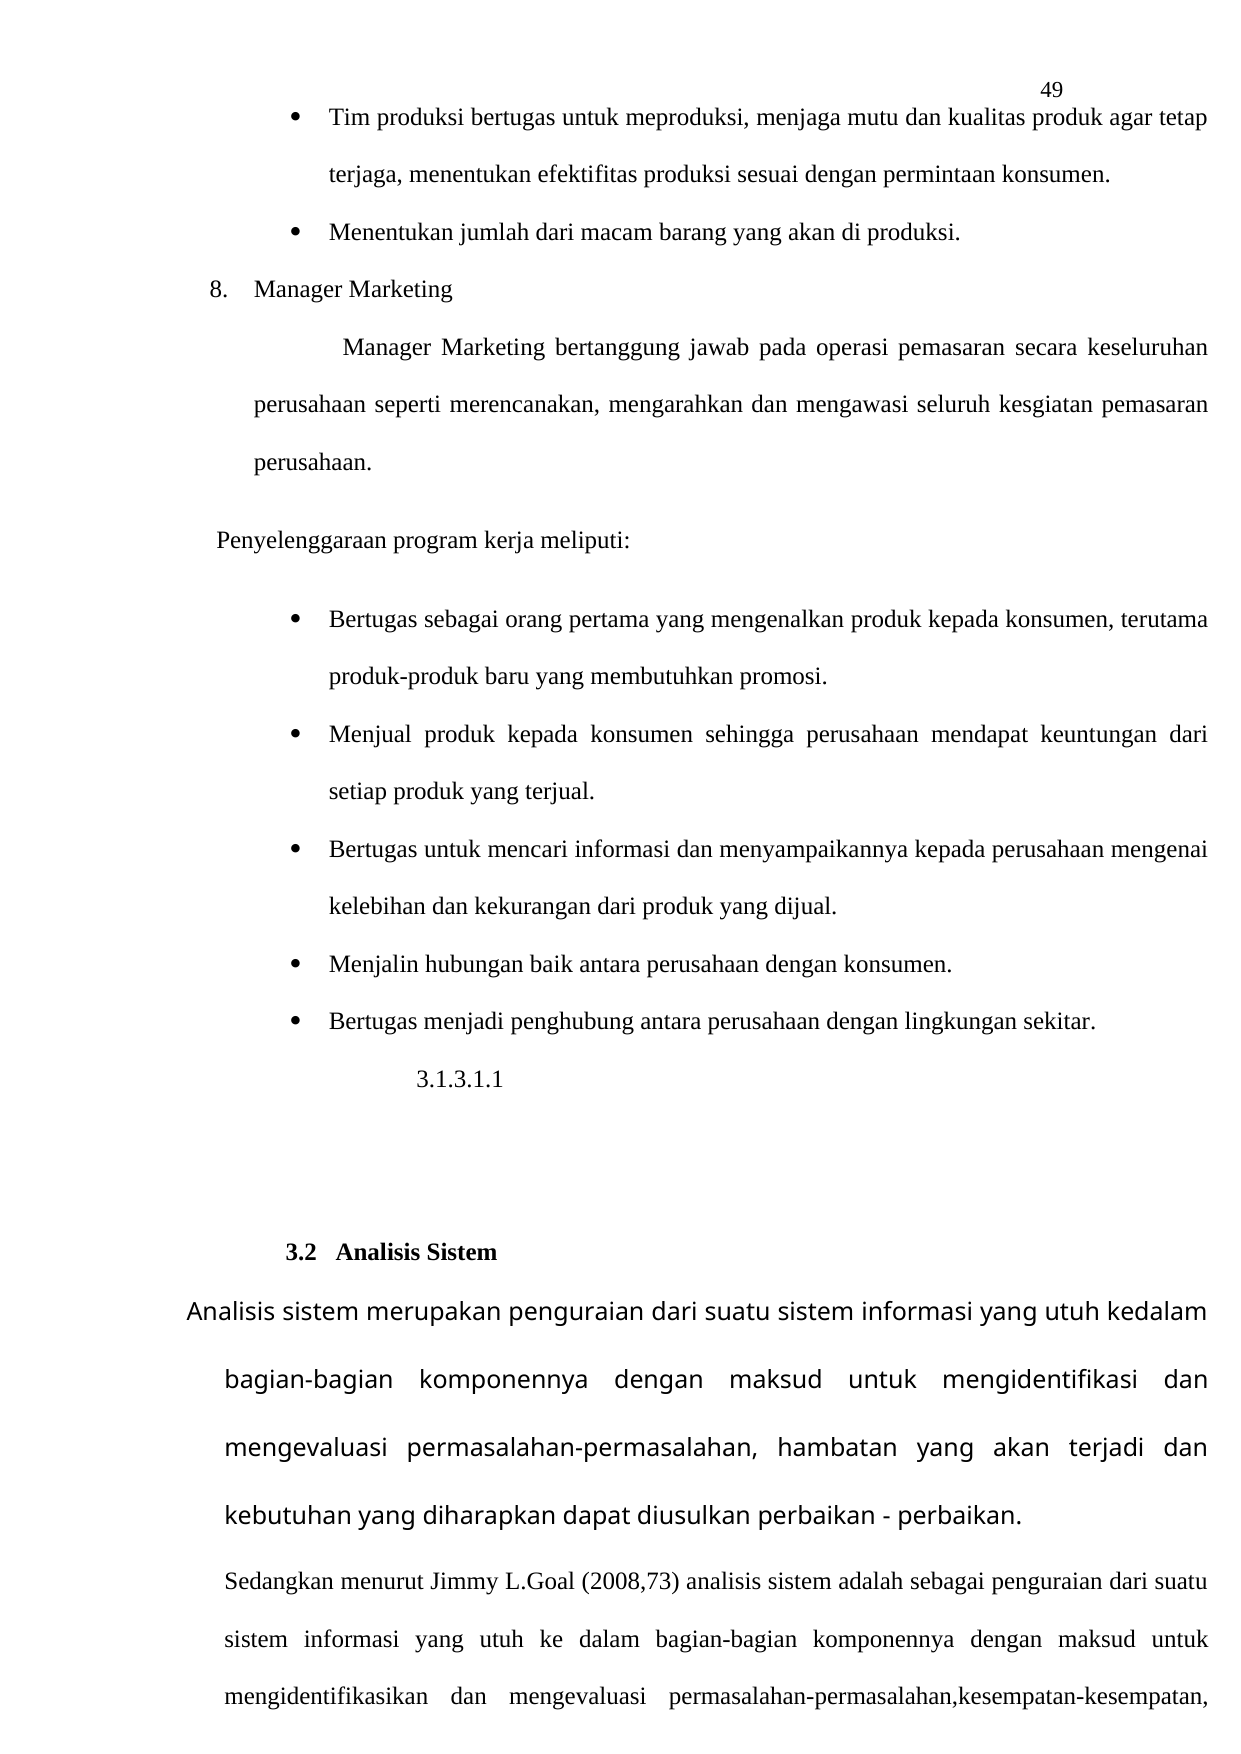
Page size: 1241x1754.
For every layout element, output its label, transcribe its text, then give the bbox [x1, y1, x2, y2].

list Manager Marketing [209, 274, 1209, 303]
list Bertugas menjadi penghubung antara perusahaan dengan lingkungan sekitar. [291, 1006, 1209, 1035]
list Bertugas untuk mencari informasi dan menyampaikannya kepada perusahaan mengenai kelebihan dan kekurangan dari produk yang dijual. [291, 834, 1209, 920]
list Bertugas sebagai orang pertama yang mengenalkan produk kepada konsumen, terutama produk-produk baru yang membutuhkan promosi. [291, 604, 1209, 690]
list Analisis sistem merupakan penguraian dari suatu sistem informasi yang utuh kedalam bagian-bagian komponennya dengan maksud untuk mengidentifikasi dan mengevaluasi permasalahan-permasalahan, hambatan yang akan terjadi dan kebutuhan yang diharapkan dapat diusulkan perbaikan - perbaikan. [186, 1294, 1209, 1532]
list Tim produksi bertugas untuk meproduksi, menjaga mutu dan kualitas produk agar tetap terjaga, menentukan efektifitas produksi sesuai dengan permintaan konsumen. [291, 102, 1209, 188]
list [186, 1566, 1209, 1710]
list Manager Marketing bertanggung jawab pada operasi pemasaran secara keseluruhan perusahaan seperti merencanakan, mengarahkan dan mengawasi seluruh kesgiatan pemasaran perusahaan. [253, 332, 1209, 476]
list Menjual produk kepada konsumen sehingga perusahaan mendapat keuntungan dari setiap produk yang terjual. [291, 719, 1209, 805]
list Menjalin hubungan baik antara perusahaan dengan konsumen. [291, 949, 1209, 977]
subtitle Analisis Sistem [285, 1237, 1209, 1265]
list Menentukan jumlah dari macam barang yang akan di produksi. [291, 217, 1209, 246]
list Penyelenggaraan program kerja meliputi: [216, 525, 1209, 554]
